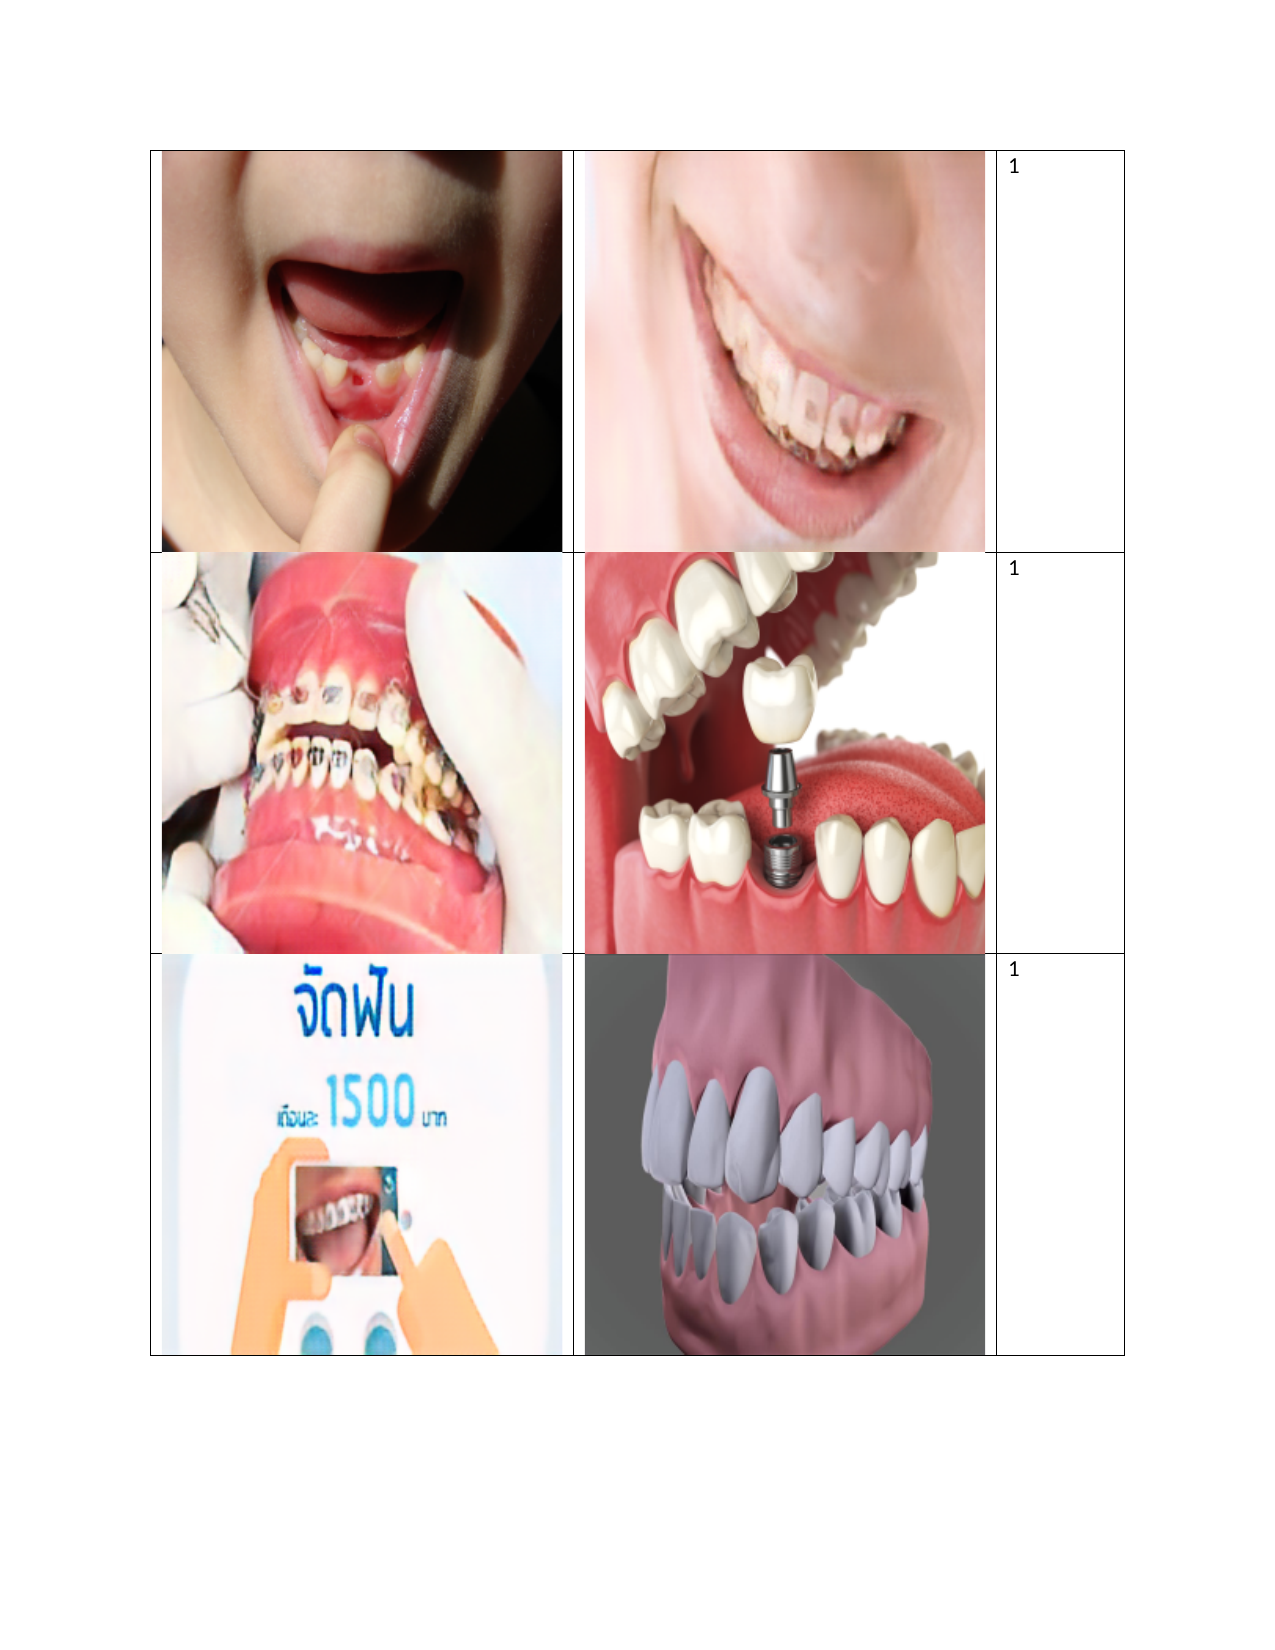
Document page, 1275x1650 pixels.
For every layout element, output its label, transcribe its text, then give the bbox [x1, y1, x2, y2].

table_cell [986, 553, 996, 953]
table_cell [563, 954, 573, 1355]
table_cell [563, 151, 573, 552]
table_cell [574, 954, 584, 1355]
table_cell 1 [997, 954, 1124, 1355]
table_cell [151, 151, 161, 552]
table_cell [986, 151, 996, 552]
table_cell [563, 553, 573, 953]
table_cell [574, 553, 584, 953]
table_cell 1 [997, 151, 1124, 552]
table_cell [986, 954, 996, 1355]
table_cell [151, 553, 161, 953]
table_cell [151, 954, 161, 1355]
picture [161, 151, 563, 1355]
picture [584, 151, 986, 1355]
table_cell 1 [997, 553, 1124, 953]
table_cell [574, 151, 584, 552]
